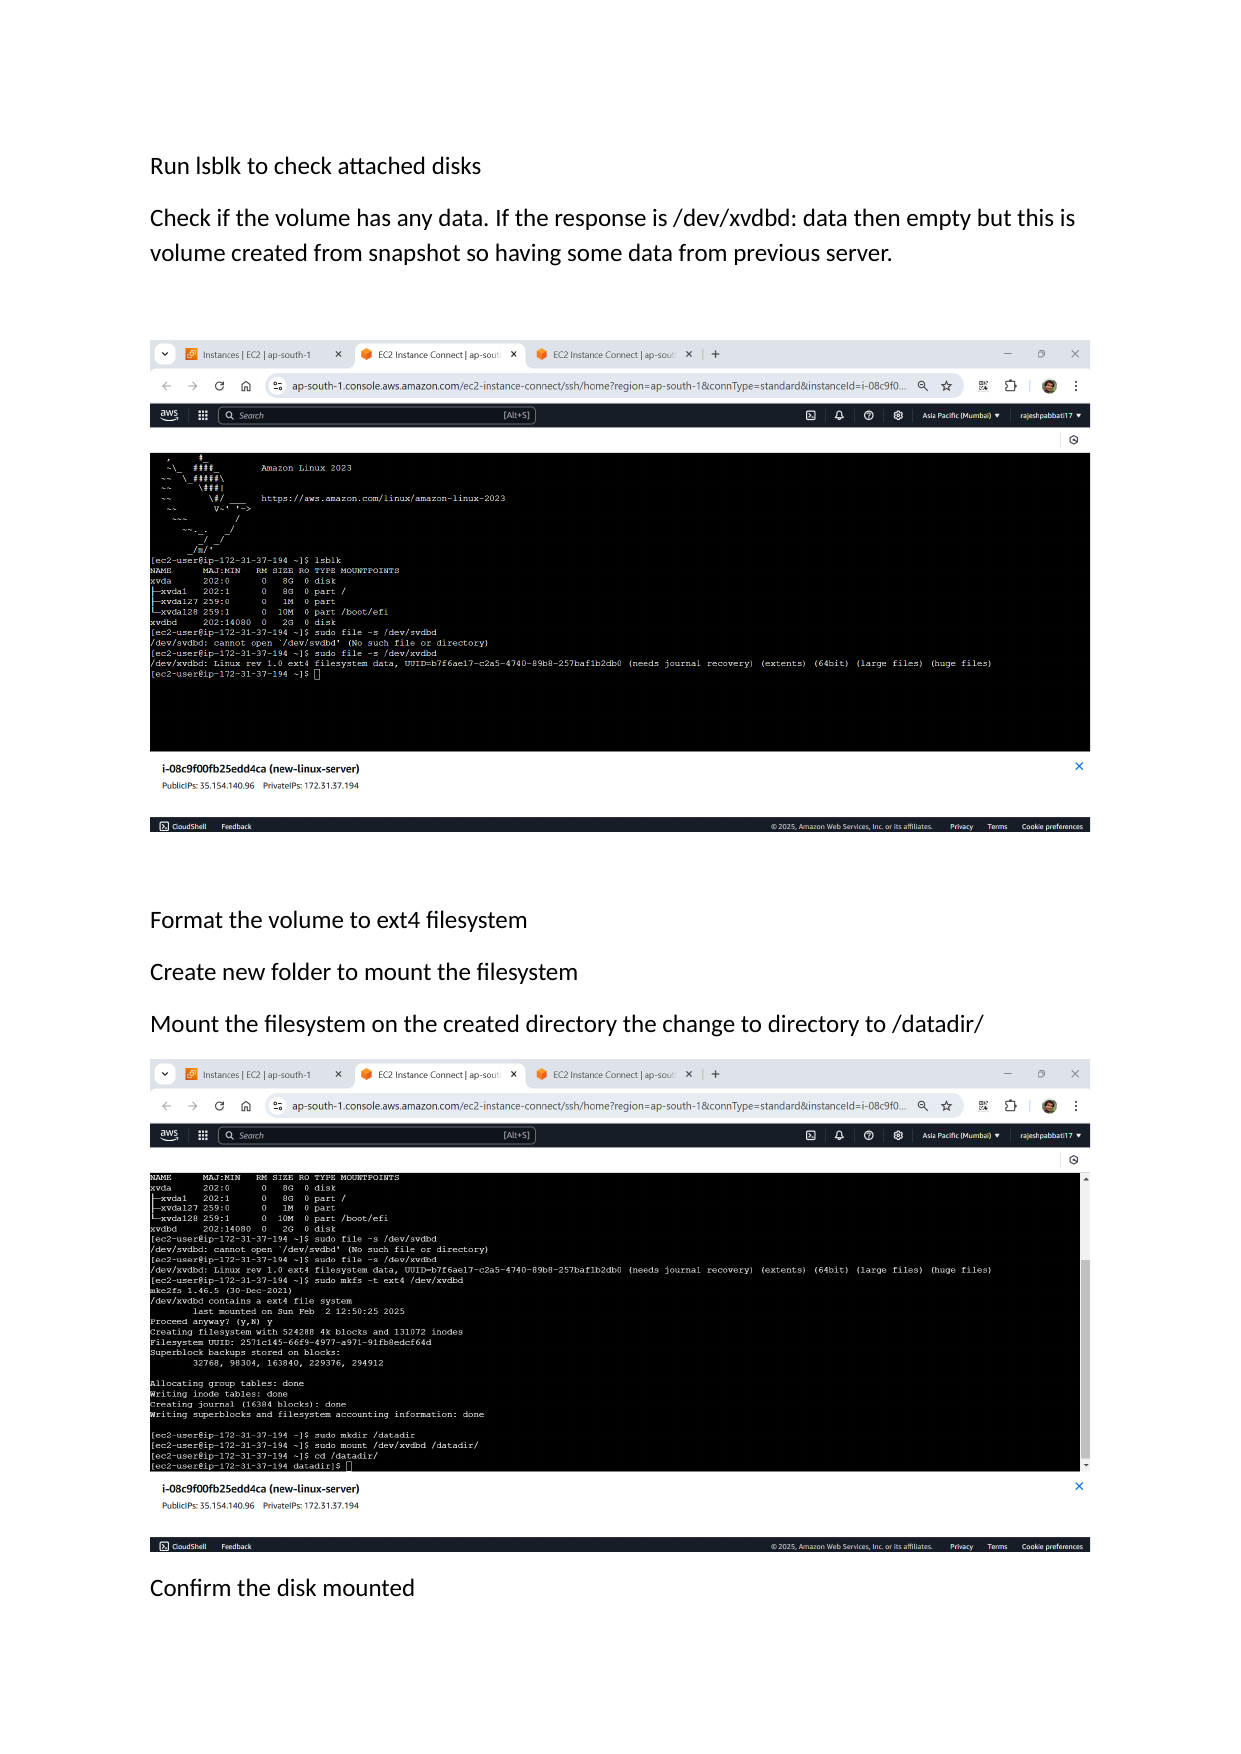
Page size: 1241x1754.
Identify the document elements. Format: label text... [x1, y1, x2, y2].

text Create new folder to mount the filesystem [150, 956, 1090, 987]
text Check if the volume has any data. If the response is /dev/xvdbd: data then empty but this is volume created from snapshot so having some data from previous server. [150, 202, 1090, 267]
text Format the volume to ext4 filesystem [150, 904, 1090, 935]
text Mount the filesystem on the created directory the change to directory to /datadir/ [150, 1008, 1090, 1038]
text Confirm the disk mounted [150, 1572, 1090, 1603]
text Run lsblk to check attached disks [150, 150, 1090, 181]
picture [150, 1059, 1091, 1552]
picture [150, 340, 1091, 832]
